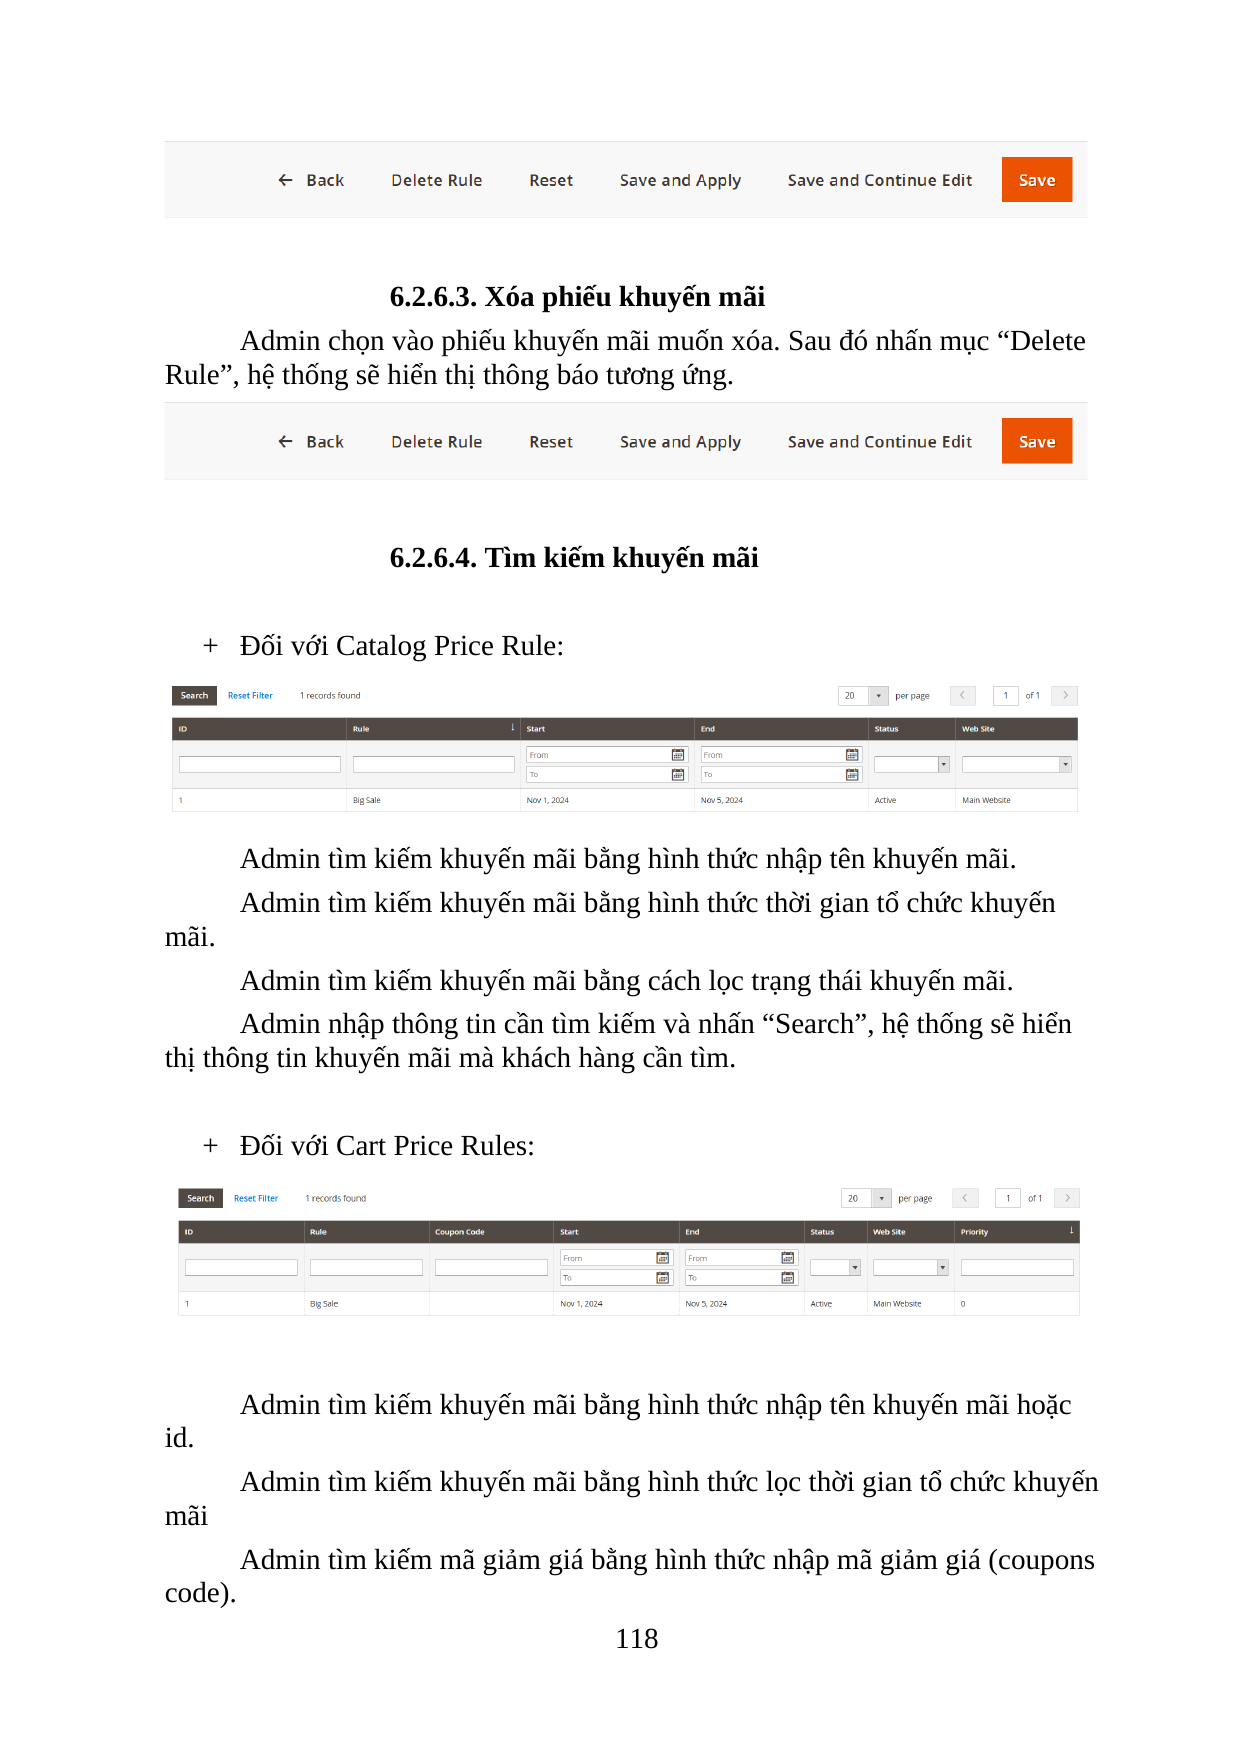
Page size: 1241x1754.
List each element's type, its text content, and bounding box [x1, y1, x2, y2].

text Admin tìm kiếm khuyến mãi bằng hình thức thời gian tổ chức khuyến mãi. [164, 885, 1108, 952]
text 6.2.6.3. Xóa phiếu khuyến mãi [389, 279, 1108, 313]
picture [164, 1172, 1095, 1333]
picture [164, 400, 1095, 487]
text 6.2.6.4. Tìm kiếm khuyến mãi [389, 541, 1108, 574]
text Admin tìm kiếm khuyến mãi bằng hình thức nhập tên khuyến mãi hoặc id. [164, 1387, 1108, 1454]
text Admin nhập thông tin cần tìm kiếm và nhấn “Search”, hệ thống sẽ hiển thị thông tin khuyến mãi mà khách hàng cần tìm. [164, 1007, 1108, 1074]
text Admin tìm kiếm khuyến mãi bằng hình thức lọc thời gian tổ chức khuyến mãi [164, 1464, 1108, 1531]
text Admin chọn vào phiếu khuyến mãi muốn xóa. Sau đó nhấn mục “Delete Rule”, hệ thống sẽ hiển thị thông báo tương ứng. [164, 323, 1108, 390]
list Đối với Catalog Price Rule: [202, 628, 1108, 662]
text Admin tìm kiếm mã giảm giá bằng hình thức nhập mã giảm giá (coupons code). [164, 1542, 1108, 1609]
picture [164, 672, 1095, 831]
text Admin tìm kiếm khuyến mãi bằng hình thức nhập tên khuyến mãi. [164, 841, 1108, 875]
list Đối với Cart Price Rules: [202, 1128, 1108, 1162]
picture [164, 139, 1095, 225]
text Admin tìm kiếm khuyến mãi bằng cách lọc trạng thái khuyến mãi. [164, 963, 1108, 996]
